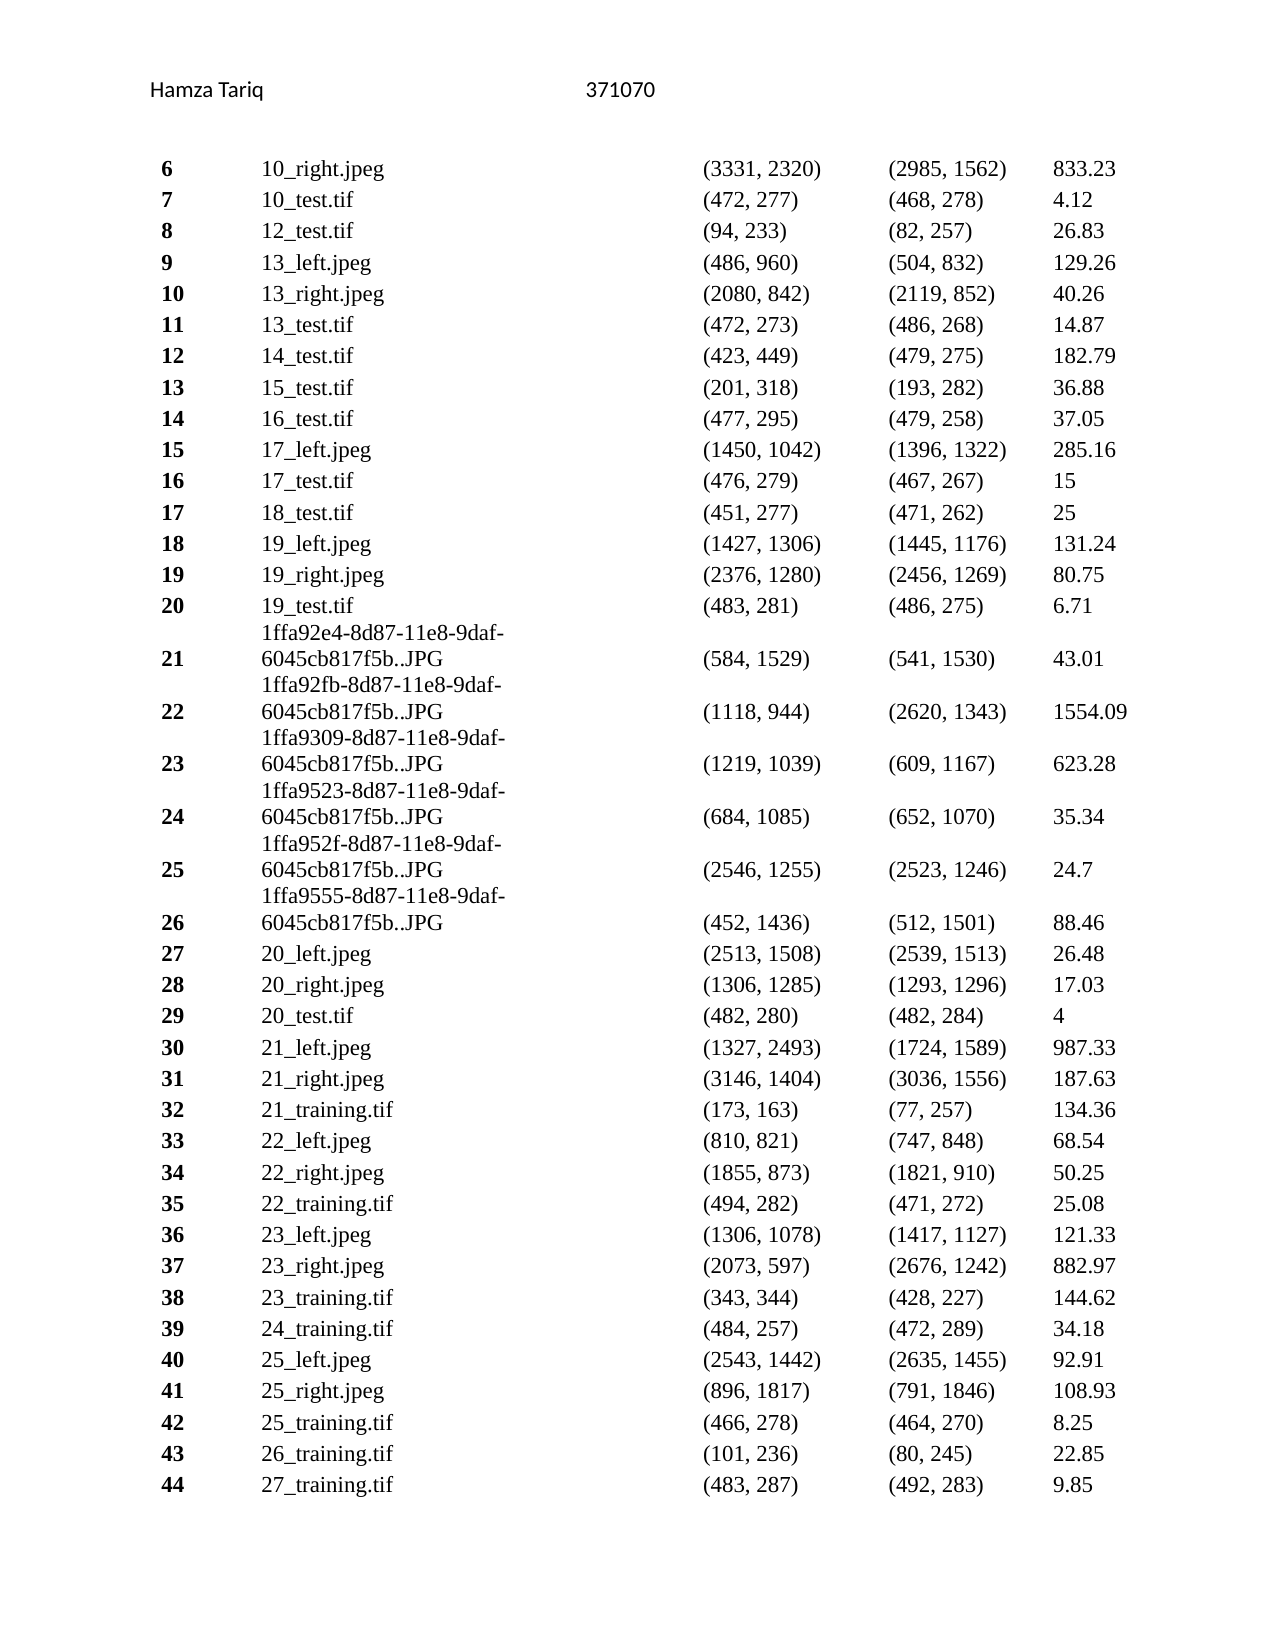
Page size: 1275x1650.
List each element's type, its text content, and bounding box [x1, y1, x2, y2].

table_cell 14.87 [1042, 306, 1185, 337]
table_cell (467, 267) [877, 463, 1042, 494]
table_cell 22_left.jpeg [250, 1123, 692, 1154]
table_cell 43 [150, 1435, 250, 1466]
table_cell (3036, 1556) [877, 1060, 1042, 1091]
table_cell (2546, 1255) [692, 830, 877, 882]
table_cell (94, 233) [692, 213, 877, 244]
table_cell 1554.09 [1042, 671, 1185, 724]
table_cell 36 [150, 1216, 250, 1247]
table_cell 26_training.tif [250, 1435, 692, 1466]
table_cell 121.33 [1042, 1216, 1185, 1247]
table_cell 25 [150, 830, 250, 882]
table_cell 39 [150, 1310, 250, 1341]
table_cell (1450, 1042) [692, 431, 877, 462]
table_cell 18_test.tif [250, 494, 692, 525]
table_cell 18 [150, 525, 250, 556]
table_cell (652, 1070) [877, 777, 1042, 829]
table_cell 15 [150, 431, 250, 462]
table_cell 17.03 [1042, 966, 1185, 997]
table_cell (486, 268) [877, 306, 1042, 337]
table_cell 25_training.tif [250, 1404, 692, 1435]
table_cell 15_test.tif [250, 369, 692, 400]
table_cell 26.48 [1042, 935, 1185, 966]
table_cell 987.33 [1042, 1029, 1185, 1060]
table_cell (173, 163) [692, 1091, 877, 1122]
table_cell 26.83 [1042, 213, 1185, 244]
table_cell 23 [150, 724, 250, 777]
table_cell (512, 1501) [877, 882, 1042, 935]
table_cell (3331, 2320) [692, 150, 877, 181]
table_cell 1ffa92fb-8d87-11e8-9daf-6045cb817f5b..JPG [250, 671, 692, 724]
table_cell 23_training.tif [250, 1279, 692, 1310]
table_cell (471, 272) [877, 1185, 1042, 1216]
table_cell 623.28 [1042, 724, 1185, 777]
table_cell 36.88 [1042, 369, 1185, 400]
table_cell 21 [150, 619, 250, 671]
table_cell 15 [1042, 463, 1185, 494]
table_cell 12_test.tif [250, 213, 692, 244]
table_cell (584, 1529) [692, 619, 877, 671]
table_cell 8 [150, 213, 250, 244]
table_cell 26 [150, 882, 250, 935]
table_cell 21_left.jpeg [250, 1029, 692, 1060]
table_cell 129.26 [1042, 244, 1185, 275]
table_cell 25_left.jpeg [250, 1341, 692, 1372]
table_cell 50.25 [1042, 1154, 1185, 1185]
table_cell (1427, 1306) [692, 525, 877, 556]
table_cell 13 [150, 369, 250, 400]
table_cell 20_left.jpeg [250, 935, 692, 966]
table_cell 22_training.tif [250, 1185, 692, 1216]
table_cell (477, 295) [692, 400, 877, 431]
table_cell 28 [150, 966, 250, 997]
table_cell 19 [150, 556, 250, 587]
table_cell (1219, 1039) [692, 724, 877, 777]
table_cell (472, 273) [692, 306, 877, 337]
table_cell 37.05 [1042, 400, 1185, 431]
table_cell (452, 1436) [692, 882, 877, 935]
table_cell 134.36 [1042, 1091, 1185, 1122]
table_cell 40.26 [1042, 275, 1185, 306]
table_cell 21_training.tif [250, 1091, 692, 1122]
table_cell 35 [150, 1185, 250, 1216]
table_cell (483, 287) [692, 1466, 877, 1497]
table_cell (451, 277) [692, 494, 877, 525]
table_cell (472, 289) [877, 1310, 1042, 1341]
table_cell 34 [150, 1154, 250, 1185]
table_cell 24_training.tif [250, 1310, 692, 1341]
table_cell (82, 257) [877, 213, 1042, 244]
table_cell 13_right.jpeg [250, 275, 692, 306]
table_cell 21_right.jpeg [250, 1060, 692, 1091]
table_cell (483, 281) [692, 588, 877, 619]
table_cell (486, 960) [692, 244, 877, 275]
table_cell (476, 279) [692, 463, 877, 494]
table_cell 25_right.jpeg [250, 1373, 692, 1404]
table_cell (2539, 1513) [877, 935, 1042, 966]
table_cell 92.91 [1042, 1341, 1185, 1372]
table_cell 38 [150, 1279, 250, 1310]
table_cell 23_right.jpeg [250, 1248, 692, 1279]
table_cell (810, 821) [692, 1123, 877, 1154]
table_cell 4 [1042, 998, 1185, 1029]
table_cell 25 [1042, 494, 1185, 525]
table_cell (2513, 1508) [692, 935, 877, 966]
table_cell (80, 245) [877, 1435, 1042, 1466]
table_cell 9.85 [1042, 1466, 1185, 1497]
table_cell 24 [150, 777, 250, 829]
table_cell 13_left.jpeg [250, 244, 692, 275]
table_cell 43.01 [1042, 619, 1185, 671]
table_cell 22.85 [1042, 1435, 1185, 1466]
table_cell 187.63 [1042, 1060, 1185, 1091]
table_cell 1ffa9523-8d87-11e8-9daf-6045cb817f5b..JPG [250, 777, 692, 829]
table_cell (193, 282) [877, 369, 1042, 400]
table_cell (791, 1846) [877, 1373, 1042, 1404]
table_cell 182.79 [1042, 338, 1185, 369]
table_cell 19_test.tif [250, 588, 692, 619]
table_cell 1ffa9555-8d87-11e8-9daf-6045cb817f5b..JPG [250, 882, 692, 935]
table_cell 14_test.tif [250, 338, 692, 369]
table_cell 16 [150, 463, 250, 494]
table_cell 14 [150, 400, 250, 431]
table_cell (2523, 1246) [877, 830, 1042, 882]
table_cell 22 [150, 671, 250, 724]
table_cell 44 [150, 1466, 250, 1497]
table_cell 1ffa92e4-8d87-11e8-9daf-6045cb817f5b..JPG [250, 619, 692, 671]
table_cell (2119, 852) [877, 275, 1042, 306]
table_cell (541, 1530) [877, 619, 1042, 671]
table_cell 10_right.jpeg [250, 150, 692, 181]
table_cell 40 [150, 1341, 250, 1372]
table_cell 16_test.tif [250, 400, 692, 431]
table_cell (2376, 1280) [692, 556, 877, 587]
table_cell 144.62 [1042, 1279, 1185, 1310]
table_cell 31 [150, 1060, 250, 1091]
table_cell (896, 1817) [692, 1373, 877, 1404]
table_cell 33 [150, 1123, 250, 1154]
table_cell 37 [150, 1248, 250, 1279]
table_cell (2080, 842) [692, 275, 877, 306]
table_cell 13_test.tif [250, 306, 692, 337]
table_cell (423, 449) [692, 338, 877, 369]
table_cell 23_left.jpeg [250, 1216, 692, 1247]
table_cell 88.46 [1042, 882, 1185, 935]
table_cell 22_right.jpeg [250, 1154, 692, 1185]
table_cell (494, 282) [692, 1185, 877, 1216]
table_cell (2073, 597) [692, 1248, 877, 1279]
table_cell 12 [150, 338, 250, 369]
table_cell (1306, 1285) [692, 966, 877, 997]
table_cell 41 [150, 1373, 250, 1404]
table_cell 34.18 [1042, 1310, 1185, 1341]
table_cell (466, 278) [692, 1404, 877, 1435]
table_cell (1327, 2493) [692, 1029, 877, 1060]
table_cell 131.24 [1042, 525, 1185, 556]
table_cell (464, 270) [877, 1404, 1042, 1435]
table_cell 30 [150, 1029, 250, 1060]
table_cell (3146, 1404) [692, 1060, 877, 1091]
table_cell 6.71 [1042, 588, 1185, 619]
table_cell 1ffa952f-8d87-11e8-9daf-6045cb817f5b..JPG [250, 830, 692, 882]
table_cell 80.75 [1042, 556, 1185, 587]
table_cell (472, 277) [692, 181, 877, 212]
table_cell 11 [150, 306, 250, 337]
table_cell (1724, 1589) [877, 1029, 1042, 1060]
table_cell 68.54 [1042, 1123, 1185, 1154]
table_cell (2635, 1455) [877, 1341, 1042, 1372]
table_cell (1306, 1078) [692, 1216, 877, 1247]
table_cell 108.93 [1042, 1373, 1185, 1404]
table_cell (1118, 944) [692, 671, 877, 724]
table_cell 20_right.jpeg [250, 966, 692, 997]
table_cell (2543, 1442) [692, 1341, 877, 1372]
table_cell 27_training.tif [250, 1466, 692, 1497]
table_cell 7 [150, 181, 250, 212]
table_cell (77, 257) [877, 1091, 1042, 1122]
table_cell (1417, 1127) [877, 1216, 1042, 1247]
table_cell 6 [150, 150, 250, 181]
table_cell (684, 1085) [692, 777, 877, 829]
table_cell 285.16 [1042, 431, 1185, 462]
table_cell (471, 262) [877, 494, 1042, 525]
table_cell (2456, 1269) [877, 556, 1042, 587]
table_cell (484, 257) [692, 1310, 877, 1341]
table_cell 8.25 [1042, 1404, 1185, 1435]
table_cell (1293, 1296) [877, 966, 1042, 997]
table_cell 29 [150, 998, 250, 1029]
table_cell 17_test.tif [250, 463, 692, 494]
table_cell 19_left.jpeg [250, 525, 692, 556]
table_cell (1855, 873) [692, 1154, 877, 1185]
table_cell (504, 832) [877, 244, 1042, 275]
table_cell (468, 278) [877, 181, 1042, 212]
table_cell (747, 848) [877, 1123, 1042, 1154]
table_cell 833.23 [1042, 150, 1185, 181]
table_cell (492, 283) [877, 1466, 1042, 1497]
table_cell (2676, 1242) [877, 1248, 1042, 1279]
table_cell 35.34 [1042, 777, 1185, 829]
table_cell 19_right.jpeg [250, 556, 692, 587]
table_cell 20_test.tif [250, 998, 692, 1029]
table_cell 17 [150, 494, 250, 525]
table_cell 10 [150, 275, 250, 306]
table_cell 27 [150, 935, 250, 966]
table_cell 9 [150, 244, 250, 275]
table_cell (2620, 1343) [877, 671, 1042, 724]
table_cell (479, 275) [877, 338, 1042, 369]
table_cell 32 [150, 1091, 250, 1122]
table_cell 1ffa9309-8d87-11e8-9daf-6045cb817f5b..JPG [250, 724, 692, 777]
table_cell (101, 236) [692, 1435, 877, 1466]
table_cell (486, 275) [877, 588, 1042, 619]
table_cell 17_left.jpeg [250, 431, 692, 462]
table_cell (1821, 910) [877, 1154, 1042, 1185]
table_cell (609, 1167) [877, 724, 1042, 777]
table_cell (482, 280) [692, 998, 877, 1029]
table_cell 42 [150, 1404, 250, 1435]
table_cell (482, 284) [877, 998, 1042, 1029]
table_cell (428, 227) [877, 1279, 1042, 1310]
table_cell 4.12 [1042, 181, 1185, 212]
table_cell (201, 318) [692, 369, 877, 400]
table_cell (1445, 1176) [877, 525, 1042, 556]
table_cell 20 [150, 588, 250, 619]
table_cell (2985, 1562) [877, 150, 1042, 181]
table_cell 882.97 [1042, 1248, 1185, 1279]
table_cell (1396, 1322) [877, 431, 1042, 462]
table_cell (343, 344) [692, 1279, 877, 1310]
table_cell 25.08 [1042, 1185, 1185, 1216]
table_cell 10_test.tif [250, 181, 692, 212]
table_cell 24.7 [1042, 830, 1185, 882]
table_cell (479, 258) [877, 400, 1042, 431]
